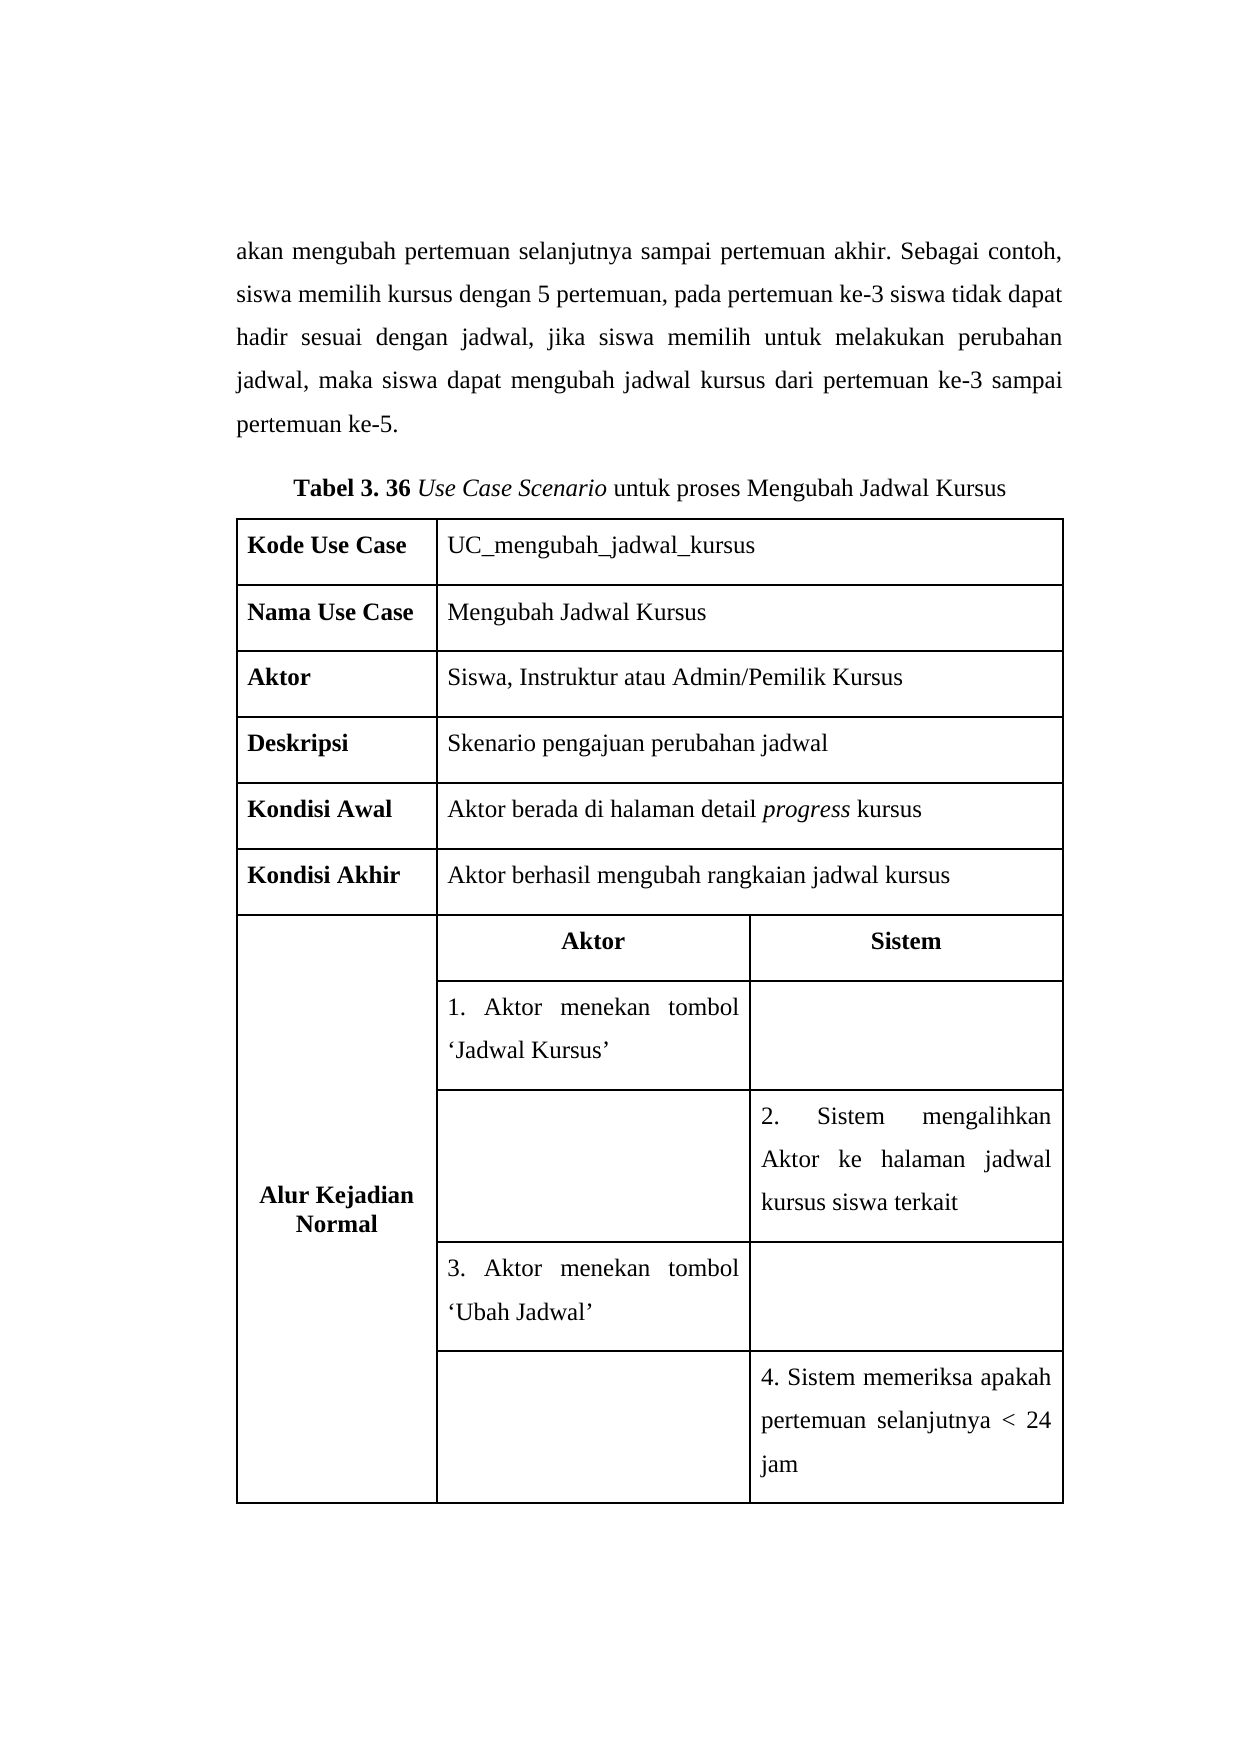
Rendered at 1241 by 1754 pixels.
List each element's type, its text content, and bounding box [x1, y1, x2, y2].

table_cell Aktor berada di halaman detail progress kursus [438, 784, 1062, 848]
table_cell Skenario pengajuan perubahan jadwal [438, 718, 1062, 782]
table_cell Aktor [438, 916, 749, 980]
table_cell 1. Aktor menekan tombol ‘Jadwal Kursus’ [438, 982, 749, 1089]
table_cell Aktor [238, 652, 436, 716]
table_cell [751, 982, 1062, 1089]
table_cell Kondisi Awal [238, 784, 436, 848]
table_cell [751, 1243, 1062, 1350]
table_cell Sistem [751, 916, 1062, 980]
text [236, 236, 1063, 437]
table_cell Siswa, Instruktur atau Admin/Pemilik Kursus [438, 652, 1062, 716]
table_cell Deskripsi [238, 718, 436, 782]
table_cell Alur Kejadian Normal [238, 916, 436, 1502]
table_cell Kondisi Akhir [238, 850, 436, 914]
table_cell Mengubah Jadwal Kursus [438, 586, 1062, 650]
table_header UC_mengubah_jadwal_kursus [438, 520, 1062, 584]
table_cell 4. Sistem memeriksa apakah pertemuan selanjutnya < 24 jam [751, 1352, 1062, 1502]
table_cell Aktor berhasil mengubah rangkaian jadwal kursus [438, 850, 1062, 914]
table_cell 2. Sistem mengalihkan Aktor ke halaman jadwal kursus siswa terkait [751, 1091, 1062, 1241]
table_cell [438, 1352, 749, 1502]
table_cell [438, 1091, 749, 1241]
table_header Kode Use Case [238, 520, 436, 584]
table_cell 3. Aktor menekan tombol ‘Ubah Jadwal’ [438, 1243, 749, 1350]
table_cell Nama Use Case [238, 586, 436, 650]
